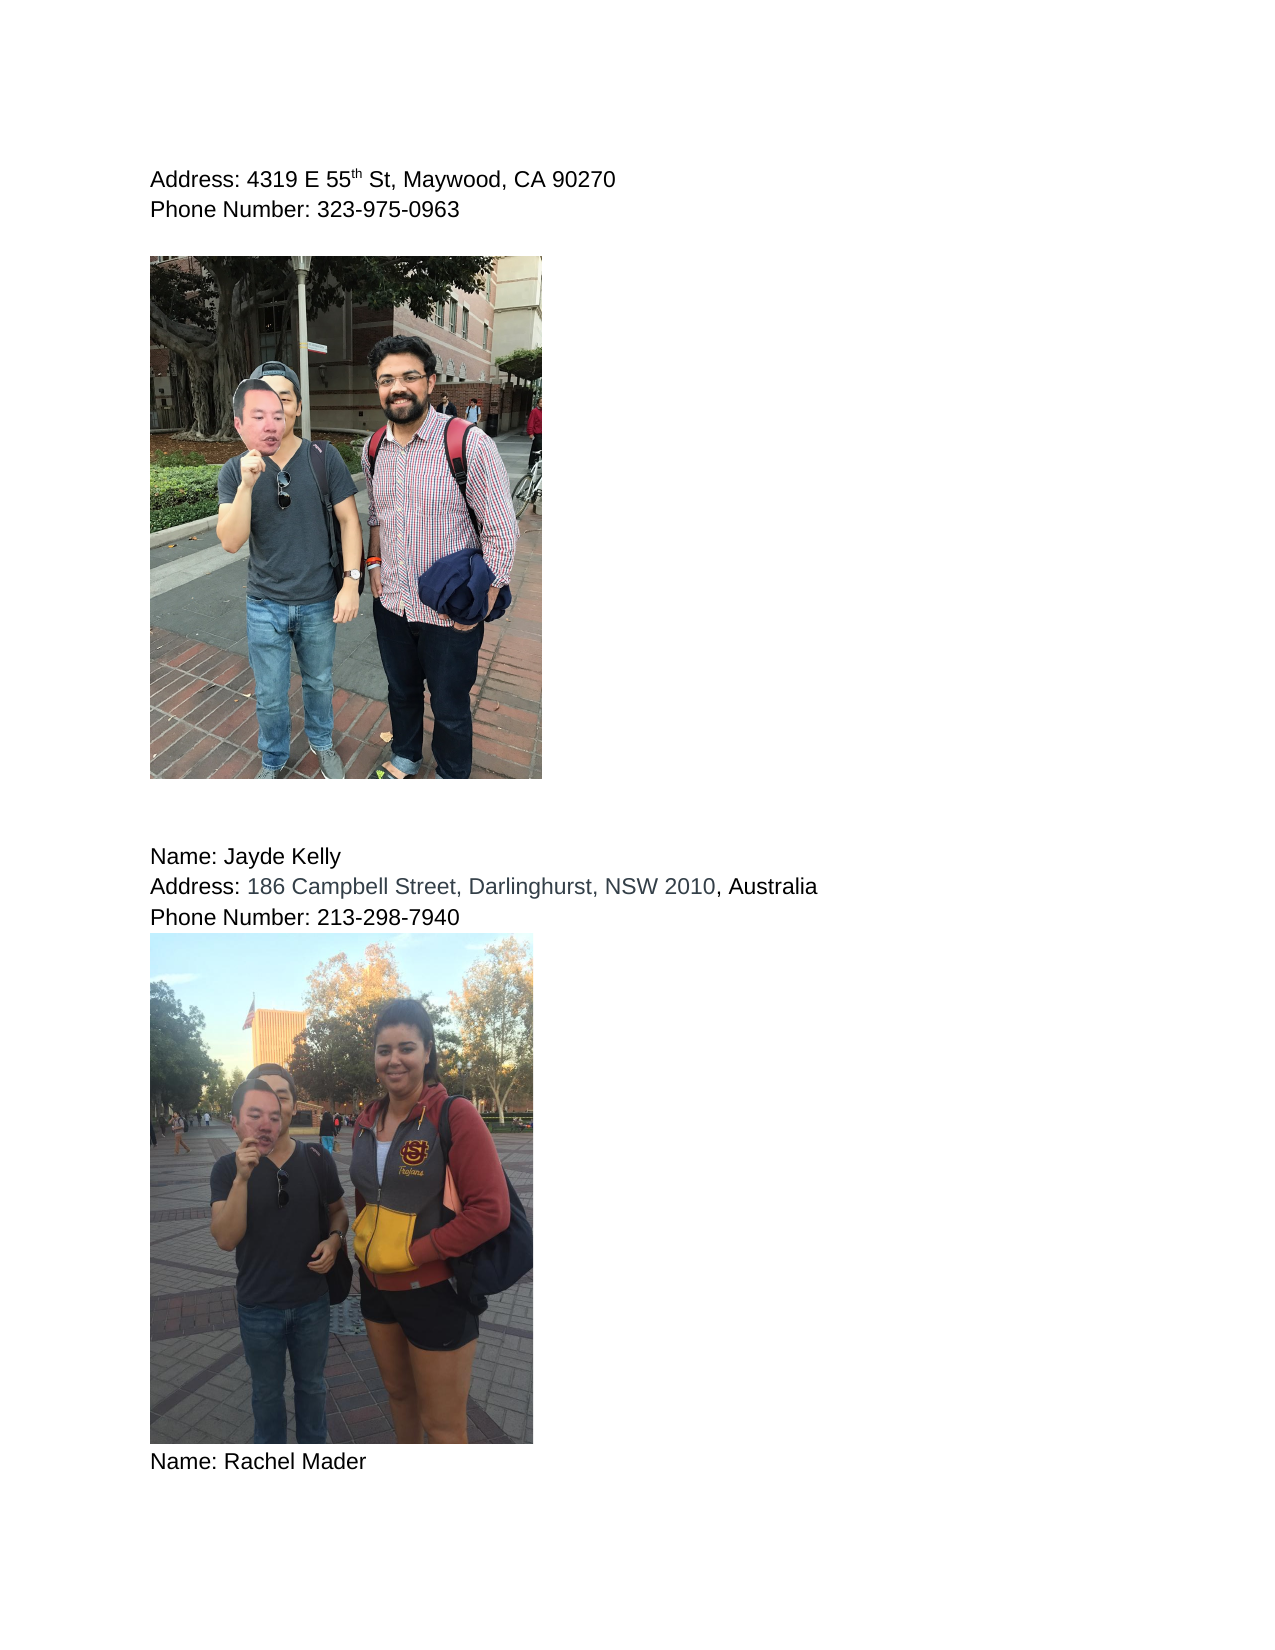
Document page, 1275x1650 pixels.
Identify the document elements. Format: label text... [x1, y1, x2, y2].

picture [150, 256, 542, 779]
text Phone Number: 323-975-0963 [150, 196, 1125, 222]
text Address: 4319 E 55th St, Maywood, CA 90270 [150, 166, 1125, 192]
text Address: 186 Campbell Street, Darlinghurst, NSW 2010, Australia [716, 873, 1125, 900]
picture [150, 933, 534, 1444]
text Name: Jayde Kelly [150, 843, 1125, 869]
text Name: Rachel Mader [150, 1448, 1125, 1474]
text Phone Number: 213-298-7940 [150, 903, 1125, 930]
